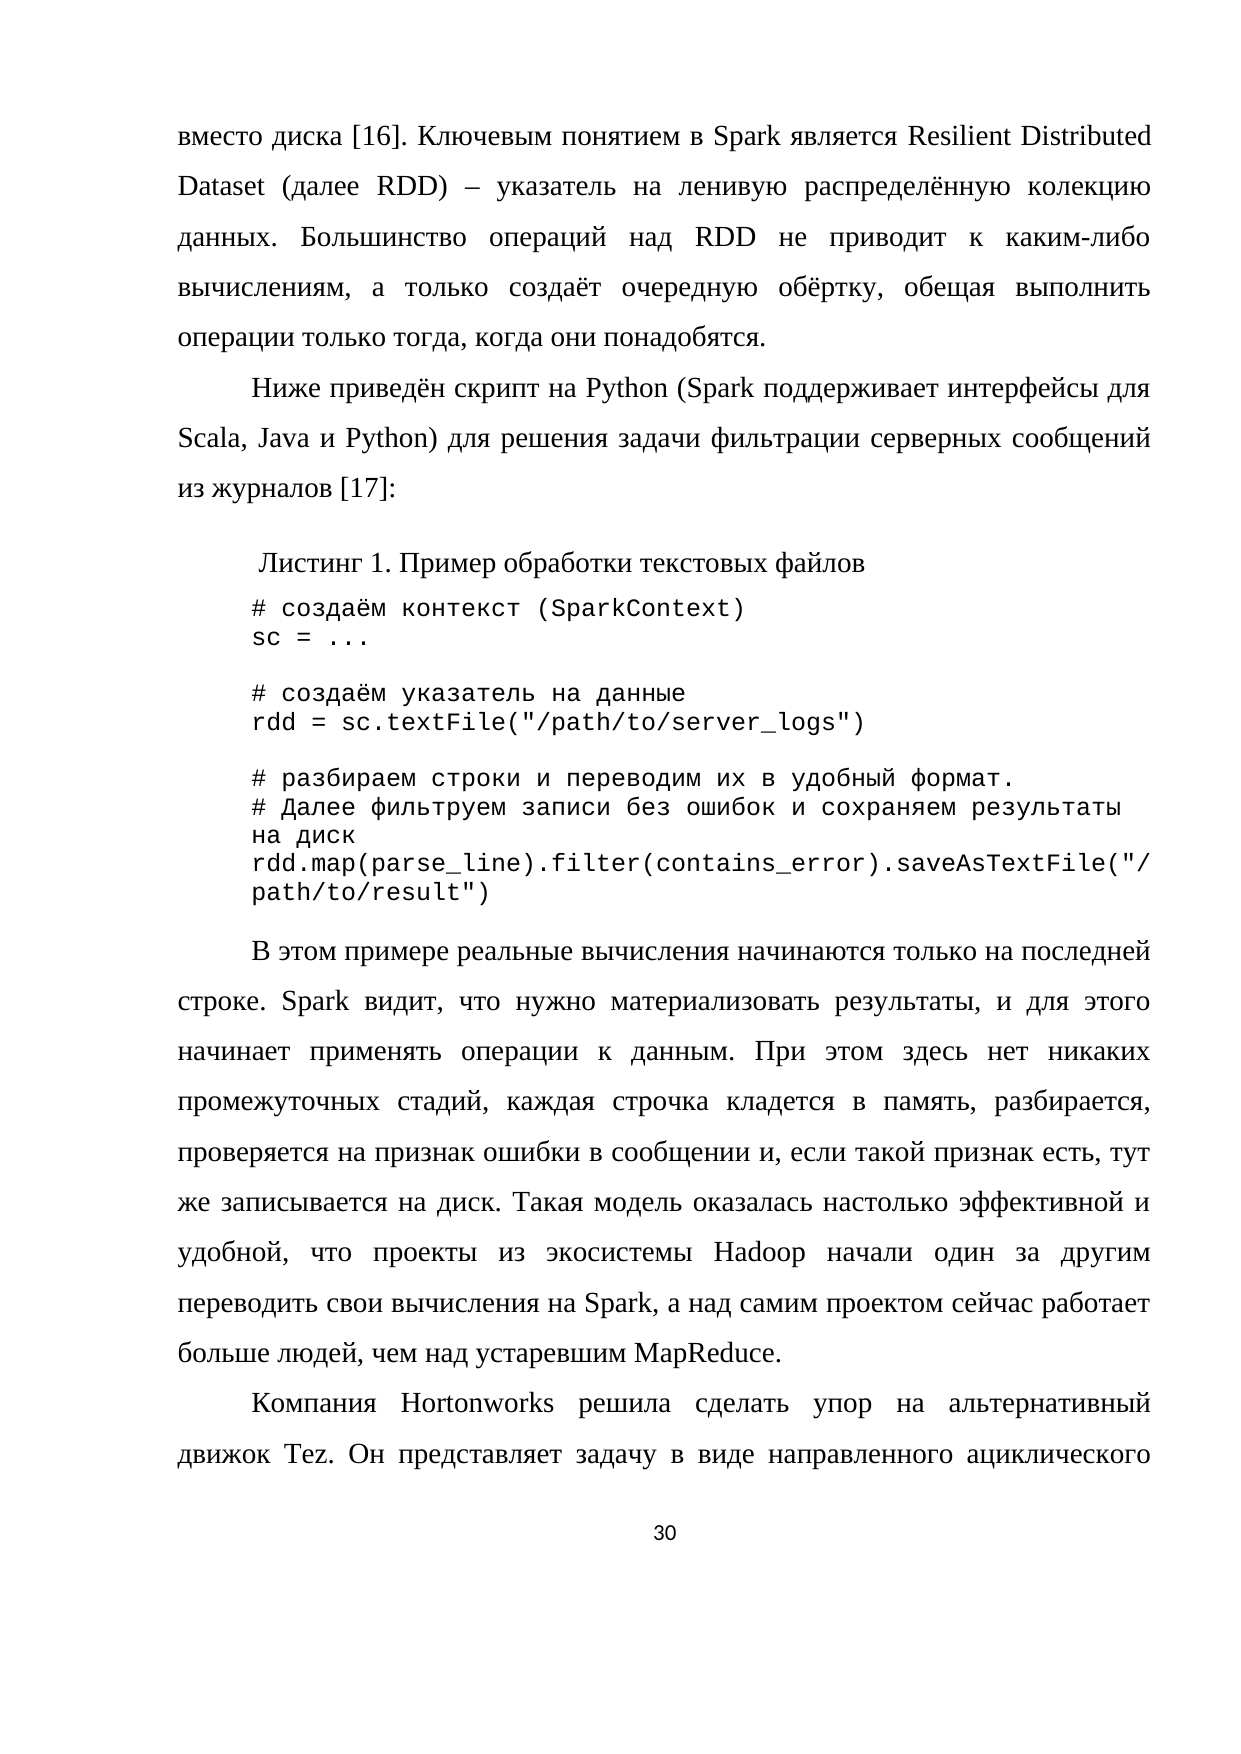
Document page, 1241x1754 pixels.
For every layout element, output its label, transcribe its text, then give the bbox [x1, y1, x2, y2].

text rdd = sc.textFile("/path/to/server_logs") [251, 709, 1152, 738]
text # создаём контекст (SparkContext) [251, 596, 1152, 624]
text # создаём указатель на данные [251, 681, 1152, 709]
text В этом примере реальные вычисления начинаются только на последней строке. Spark видит, что нужно материализовать результаты, и для этого начинает применять операции к данным. При этом здесь нет никаких промежуточных стадий, каждая строчка кладется в память, разбирается, проверяется на признак ошибки в сообщении и, если такой признак есть, тут же записывается на диск. Такая модель оказалась настолько эффективной и удобной, что проекты из экосистемы Hadoop начали один за другим переводить свои вычисления на Spark, а над самим проектом сейчас работает больше людей, чем над устаревшим MapReduce. [177, 933, 1152, 1369]
text sc = ... [251, 624, 1152, 653]
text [177, 1385, 1152, 1469]
text Листинг 1. Пример обработки текстовых файлов [177, 546, 1152, 579]
text Ниже приведён скрипт на Python (Spark поддерживает интерфейсы для Scala, Java и Python) для решения задачи фильтрации серверных сообщений из журналов [17]: [177, 370, 1152, 504]
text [177, 118, 1152, 353]
text # Далее фильтруем записи без ошибок и сохраняем результаты на диск [251, 794, 1152, 851]
text rdd.map(parse_line).filter(contains_error).saveAsTextFile("/path/to/result") [251, 851, 1152, 908]
text # разбираем строки и переводим их в удобный формат. [251, 766, 1152, 794]
